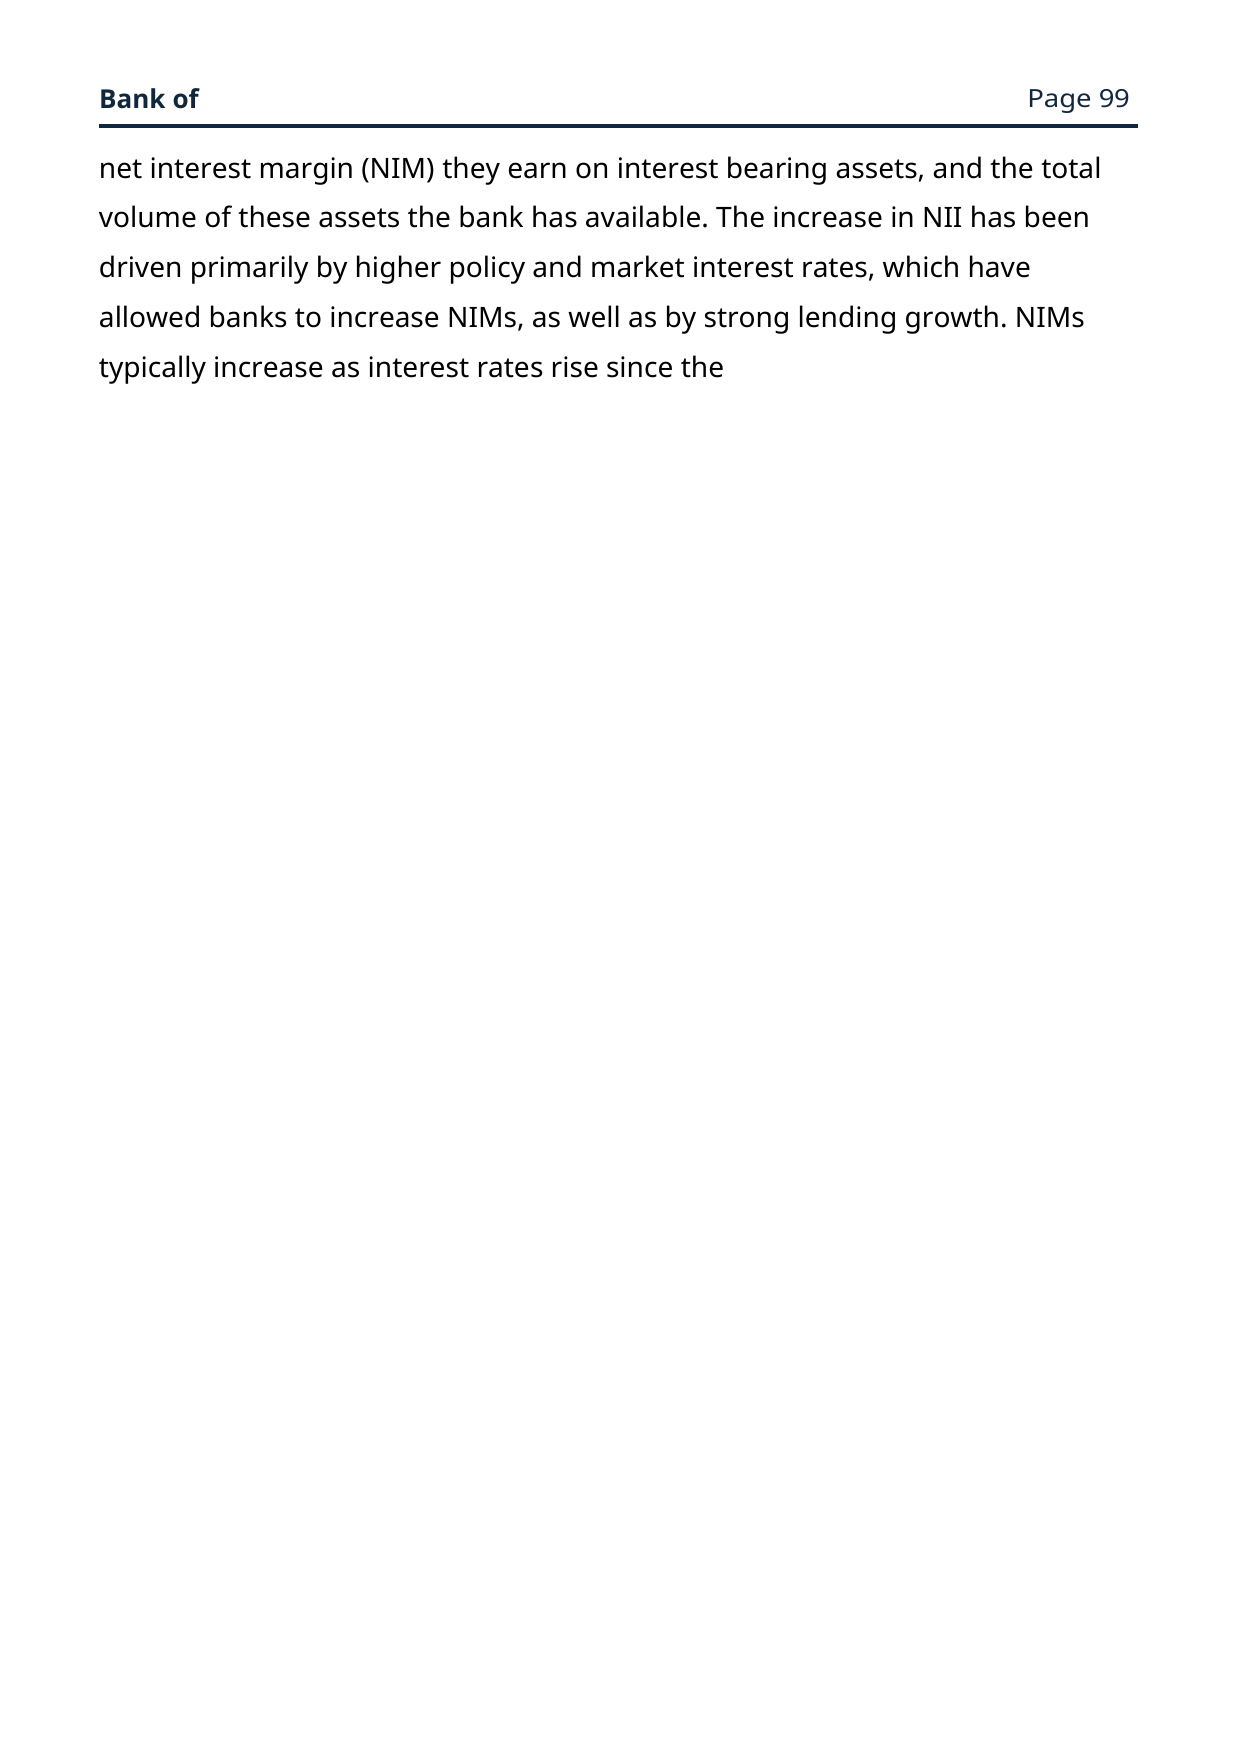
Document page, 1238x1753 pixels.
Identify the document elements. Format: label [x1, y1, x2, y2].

text [99, 148, 1138, 385]
